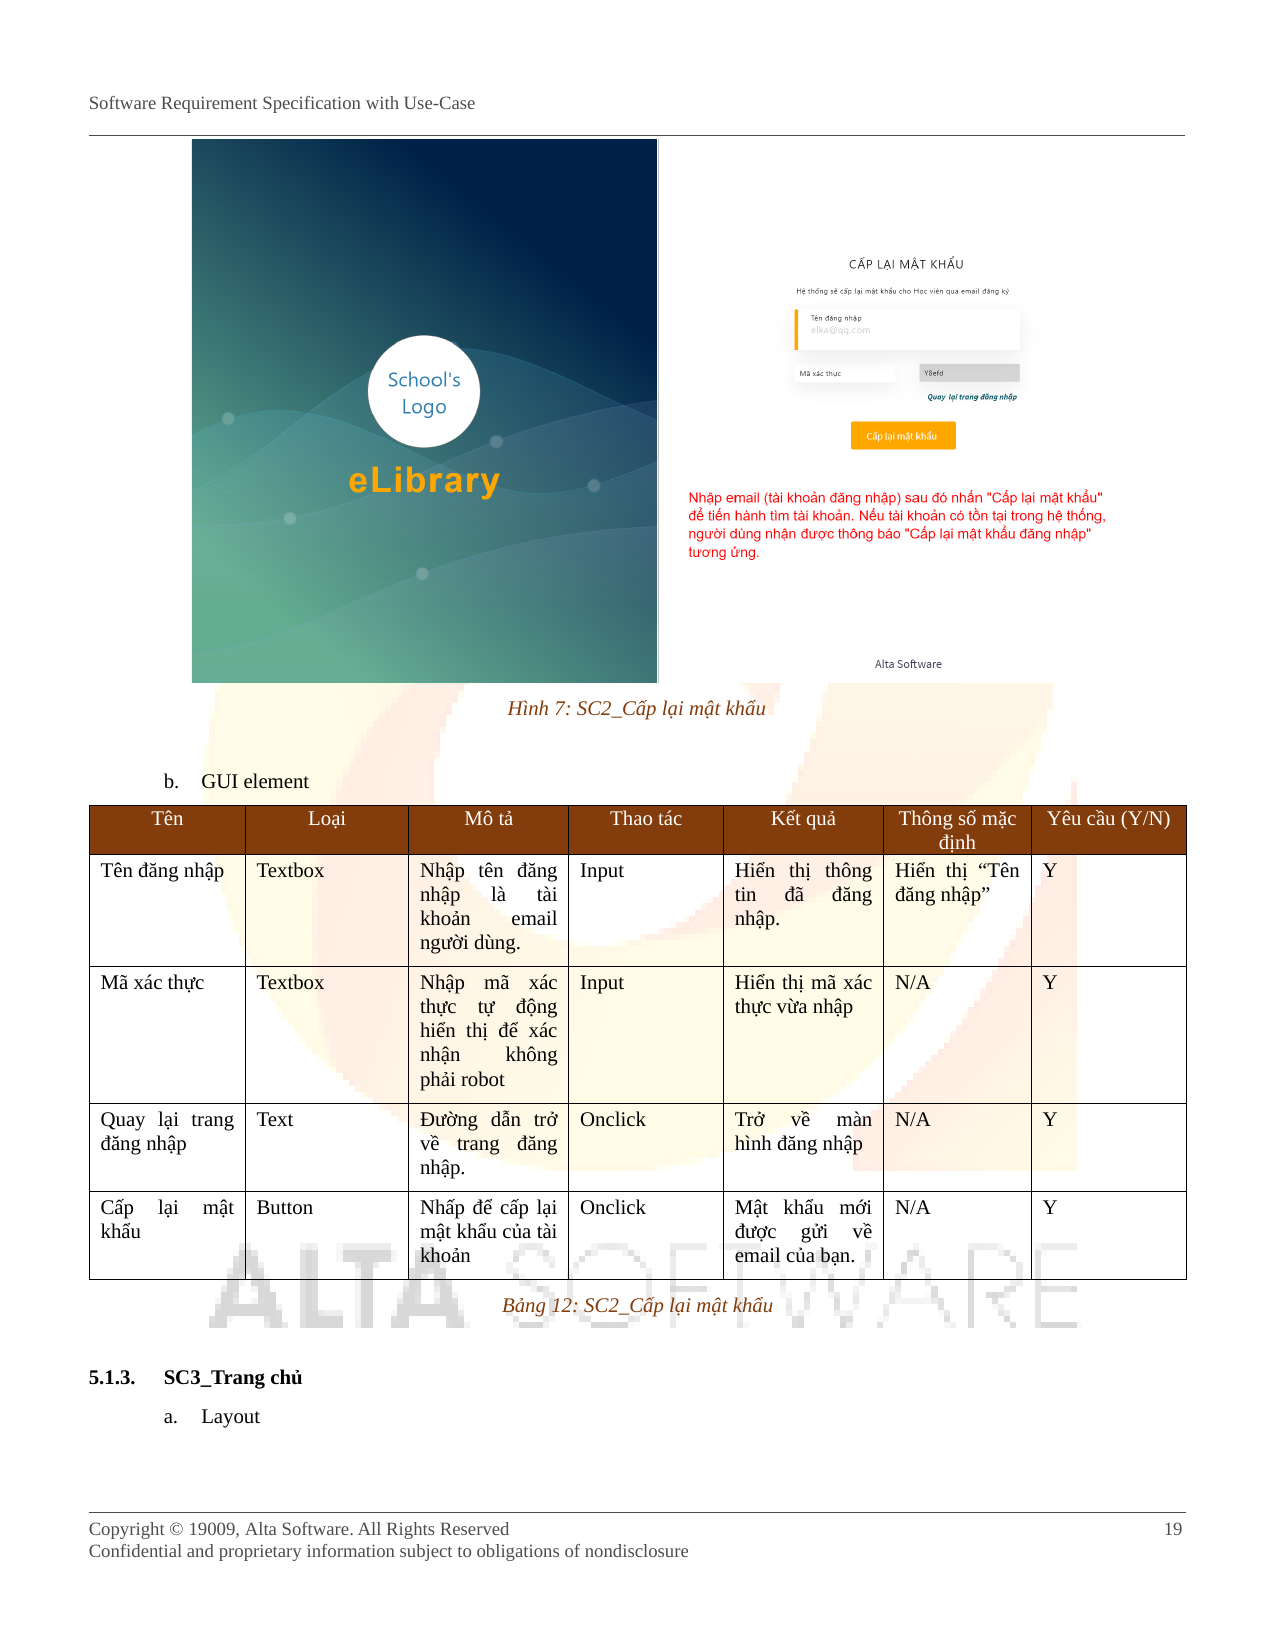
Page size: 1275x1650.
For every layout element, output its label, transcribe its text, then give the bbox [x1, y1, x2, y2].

table_cell Y [1032, 855, 1186, 966]
table_cell Trở về màn hình đăng nhập [724, 1104, 883, 1191]
table_header Loại [246, 806, 408, 854]
table_cell Quay lại trang đăng nhập [90, 1104, 245, 1191]
table_cell Y [1032, 1104, 1186, 1191]
table_cell N/A [884, 1104, 1031, 1191]
table_cell Textbox [246, 967, 408, 1102]
table_cell Hiển thị thông tin đã đăng nhập. [724, 855, 883, 966]
table_cell Onclick [569, 1104, 723, 1191]
list GUI element [163, 769, 1186, 793]
table_header Thông số mặc định [884, 806, 1031, 854]
table_cell Y [1032, 967, 1186, 1102]
table_cell Input [569, 967, 723, 1102]
table_cell Textbox [246, 855, 408, 966]
table_cell Nhấp để cấp lại mật khẩu của tài khoản [409, 1192, 568, 1279]
table_cell Hiển thị mã xác thực vừa nhập [724, 967, 883, 1102]
table_header Kết quả [724, 806, 883, 854]
table_header Thao tác [569, 806, 723, 854]
subtitle SC3_Trang chủ [88, 1365, 1186, 1389]
table_cell Input [569, 855, 723, 966]
table_cell Tên đăng nhập [90, 855, 245, 966]
table_cell Nhập mã xác thực tự động hiển thị để xác nhận không phải robot [409, 967, 568, 1102]
table_cell N/A [884, 967, 1031, 1102]
table_cell Cấp lại mật khẩu [90, 1192, 245, 1279]
table_cell Button [246, 1192, 408, 1279]
table_header Mô tả [409, 806, 568, 854]
table_cell Mật khẩu mới được gửi về email của bạn. [724, 1192, 883, 1279]
table_cell Y [1032, 1192, 1186, 1279]
list Layout [163, 1404, 1186, 1428]
table_cell Onclick [569, 1192, 723, 1279]
picture [191, 139, 1159, 683]
table_cell Mã xác thực [90, 967, 245, 1102]
table_header Tên [90, 806, 245, 854]
table_cell Nhập tên đăng nhập là tài khoản email người dùng. [409, 855, 568, 966]
table_cell Text [246, 1104, 408, 1191]
table_cell Đường dẫn trở về trang đăng nhập. [409, 1104, 568, 1191]
table_header Yêu cầu (Y/N) [1032, 806, 1186, 854]
table_cell Hiển thị “Tên đăng nhập” [884, 855, 1031, 966]
table_cell N/A [884, 1192, 1031, 1279]
